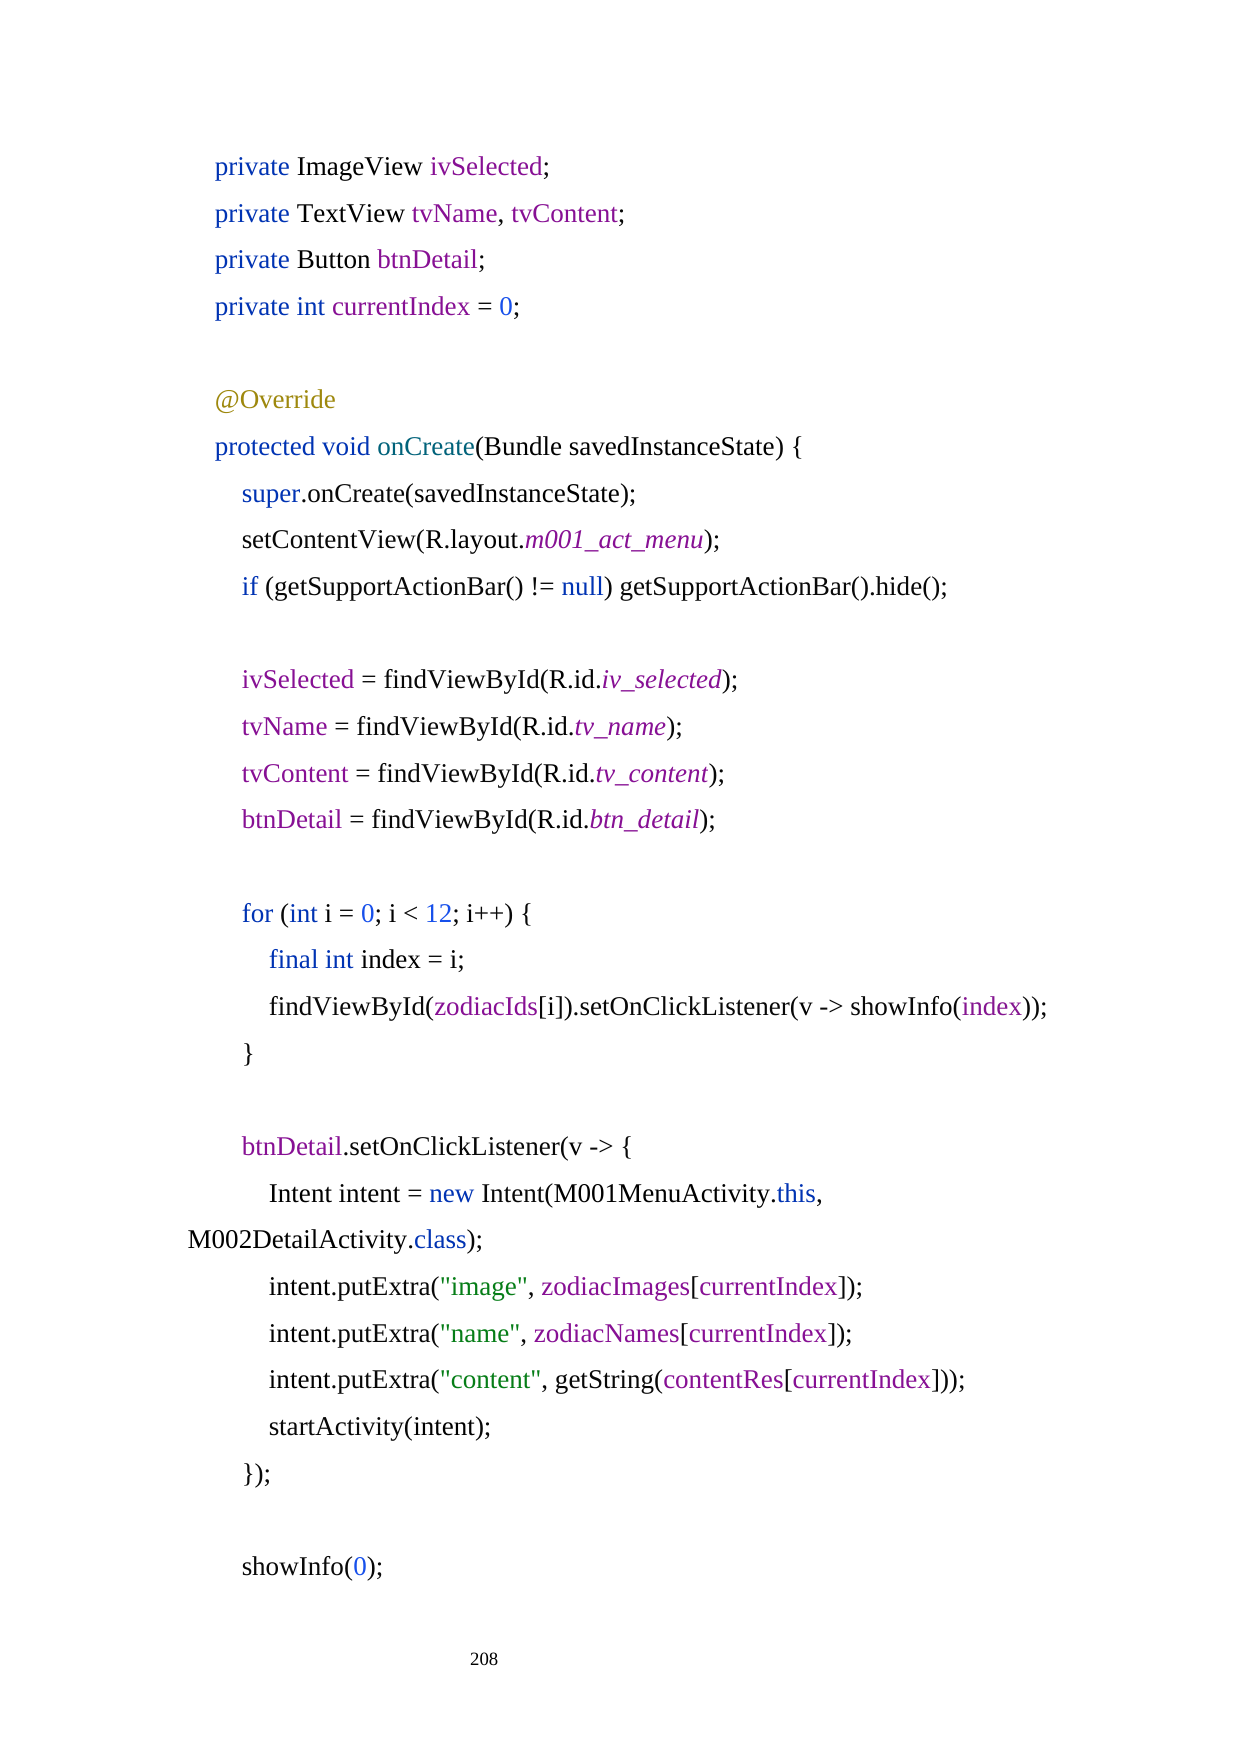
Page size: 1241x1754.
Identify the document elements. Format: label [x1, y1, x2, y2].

text [187, 150, 1053, 1581]
